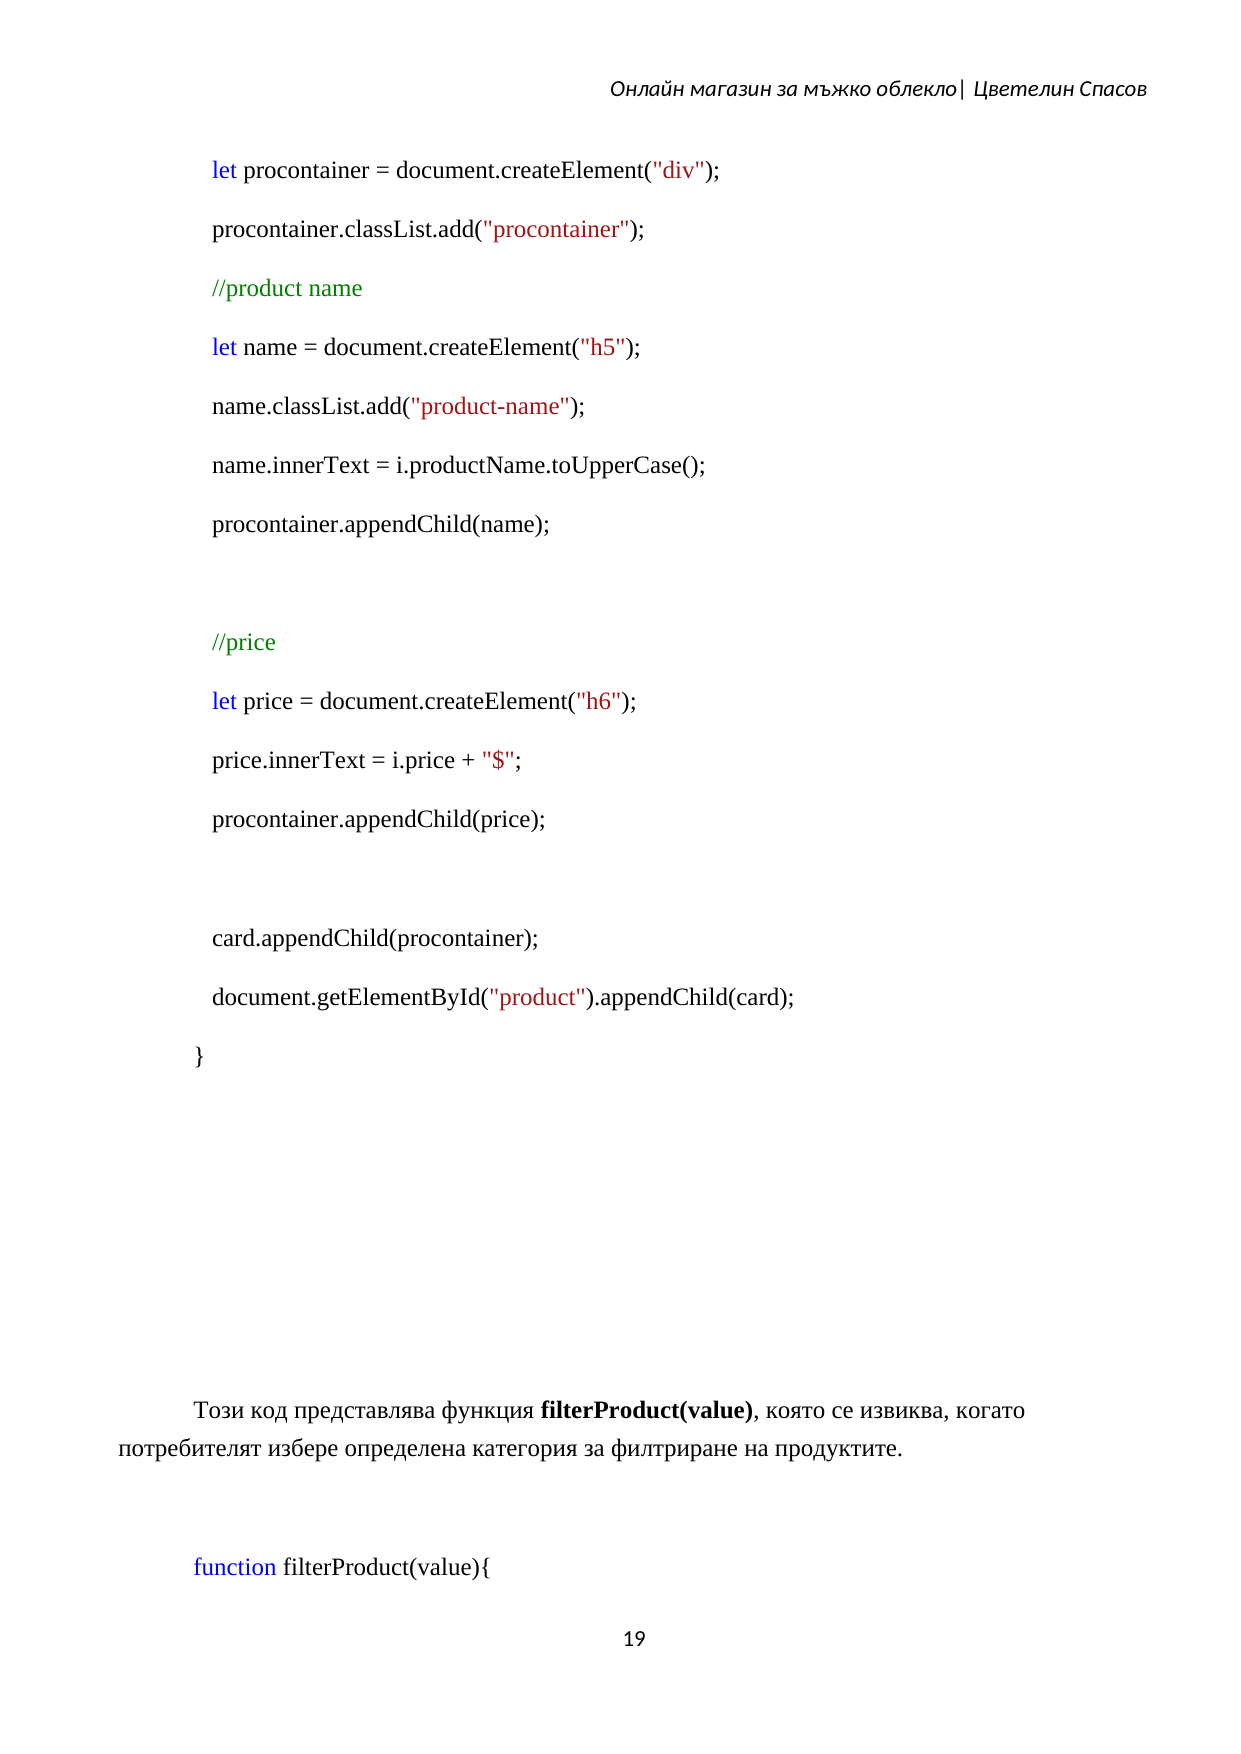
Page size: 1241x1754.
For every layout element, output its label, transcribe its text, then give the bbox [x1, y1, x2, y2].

text let procontainer = document.createElement("div"); [118, 155, 1149, 184]
text function filterProduct(value){ [118, 1552, 1149, 1580]
text //product name [118, 273, 1149, 302]
text name.classList.add("product-name"); [118, 391, 1149, 420]
text price.innerText = i.price + "$"; [118, 746, 1149, 774]
text } [118, 1041, 1149, 1069]
text let name = document.createElement("h5"); [118, 332, 1149, 361]
text let price = document.createElement("h6"); [118, 686, 1149, 715]
text document.getElementById("product").appendChild(card); [118, 982, 1149, 1011]
text card.appendChild(procontainer); [118, 923, 1149, 951]
text Този код представлява функция filterProduct(value), която се извиква, когато потребителят избере определена категория за филтриране на продуктите. [118, 1395, 1149, 1462]
text //price [118, 627, 1149, 656]
text procontainer.appendChild(name); [118, 509, 1149, 538]
text procontainer.classList.add("procontainer"); [118, 214, 1149, 243]
text procontainer.appendChild(price); [118, 804, 1149, 833]
text name.innerText = i.productName.toUpperCase(); [118, 450, 1149, 479]
